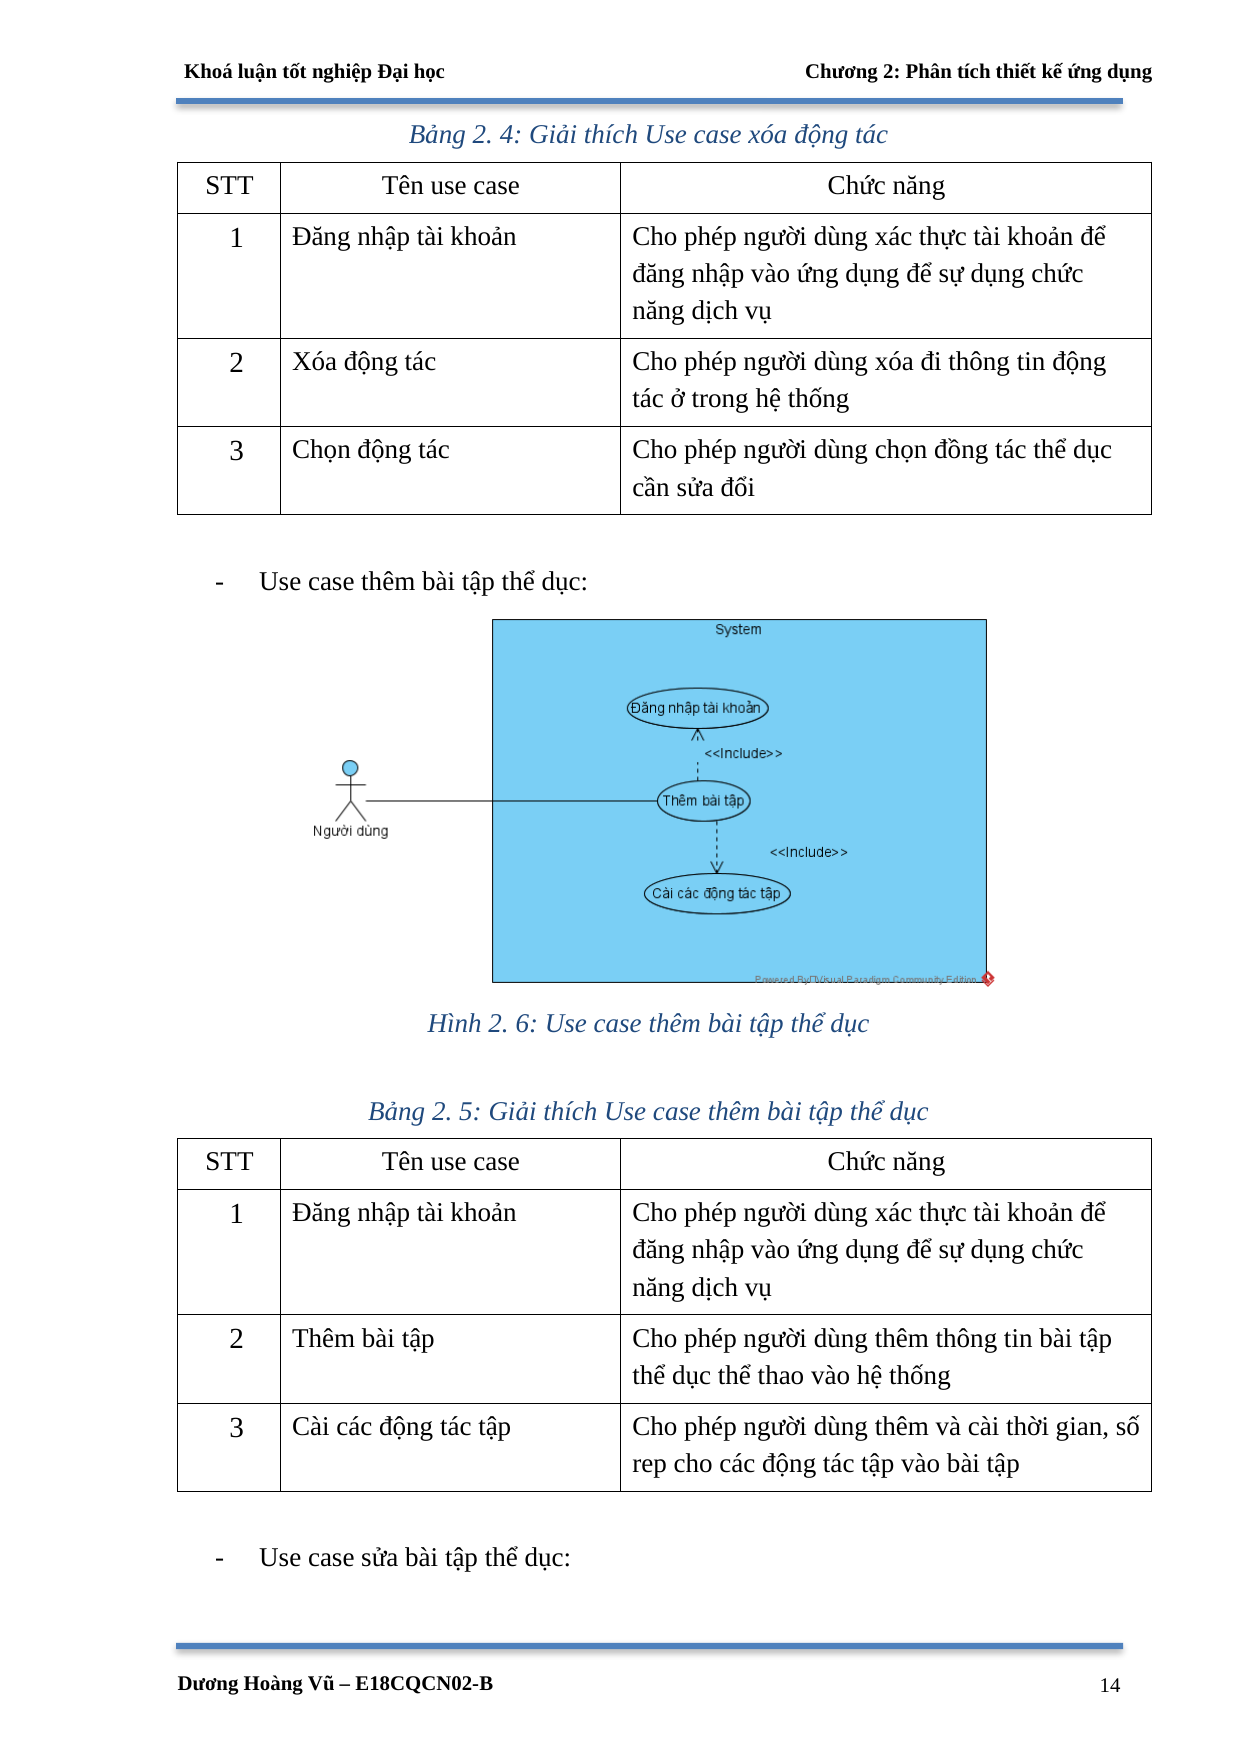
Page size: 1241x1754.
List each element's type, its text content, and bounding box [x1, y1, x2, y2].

table_cell Cho phép người dùng chọn đồng tác thể dục cần sửa đổi [621, 427, 1151, 514]
table_header STT [178, 1139, 280, 1189]
list Use case sửa bài tập thể dục: [215, 1541, 1122, 1573]
table_cell [178, 427, 280, 514]
table_cell [178, 214, 280, 338]
table_cell Cho phép người dùng xóa đi thông tin động tác ở trong hệ thống [621, 339, 1151, 426]
table_cell [178, 1190, 280, 1314]
text Bảng 2. : Giải thích Use case xóa động tác [177, 118, 1122, 149]
list Use case thêm bài tập thể dục: [215, 565, 1122, 596]
table_cell [178, 1404, 280, 1491]
table_cell Cho phép người dùng thêm và cài thời gian, số rep cho các động tác tập vào bài tập [621, 1404, 1151, 1491]
table_cell Cài các động tác tập [281, 1404, 620, 1491]
table_header Tên use case [281, 1139, 620, 1189]
text Hình 2. : Use case thêm bài tập thể dục [177, 1007, 1122, 1039]
table_cell Đăng nhập tài khoản [281, 1190, 620, 1314]
picture [299, 608, 1000, 996]
table_cell Chọn động tác [281, 427, 620, 514]
table_cell [178, 1315, 280, 1402]
table_header Tên use case [281, 163, 620, 212]
table_header Chức năng [621, 163, 1151, 212]
table_cell [178, 339, 280, 426]
table_header STT [178, 163, 280, 212]
table_header Chức năng [621, 1139, 1151, 1189]
table_cell Cho phép người dùng xác thực tài khoản để đăng nhập vào ứng dụng để sự dụng chức năng dịch vụ [621, 1190, 1151, 1314]
table_cell Cho phép người dùng xác thực tài khoản để đăng nhập vào ứng dụng để sự dụng chức năng dịch vụ [621, 214, 1151, 338]
table_cell Thêm bài tập [281, 1315, 620, 1402]
table_cell Cho phép người dùng thêm thông tin bài tập thể dục thể thao vào hệ thống [621, 1315, 1151, 1402]
table_cell Xóa động tác [281, 339, 620, 426]
table_cell Đăng nhập tài khoản [281, 214, 620, 338]
text Bảng 2. : Giải thích Use case thêm bài tập thể dục [177, 1094, 1122, 1126]
